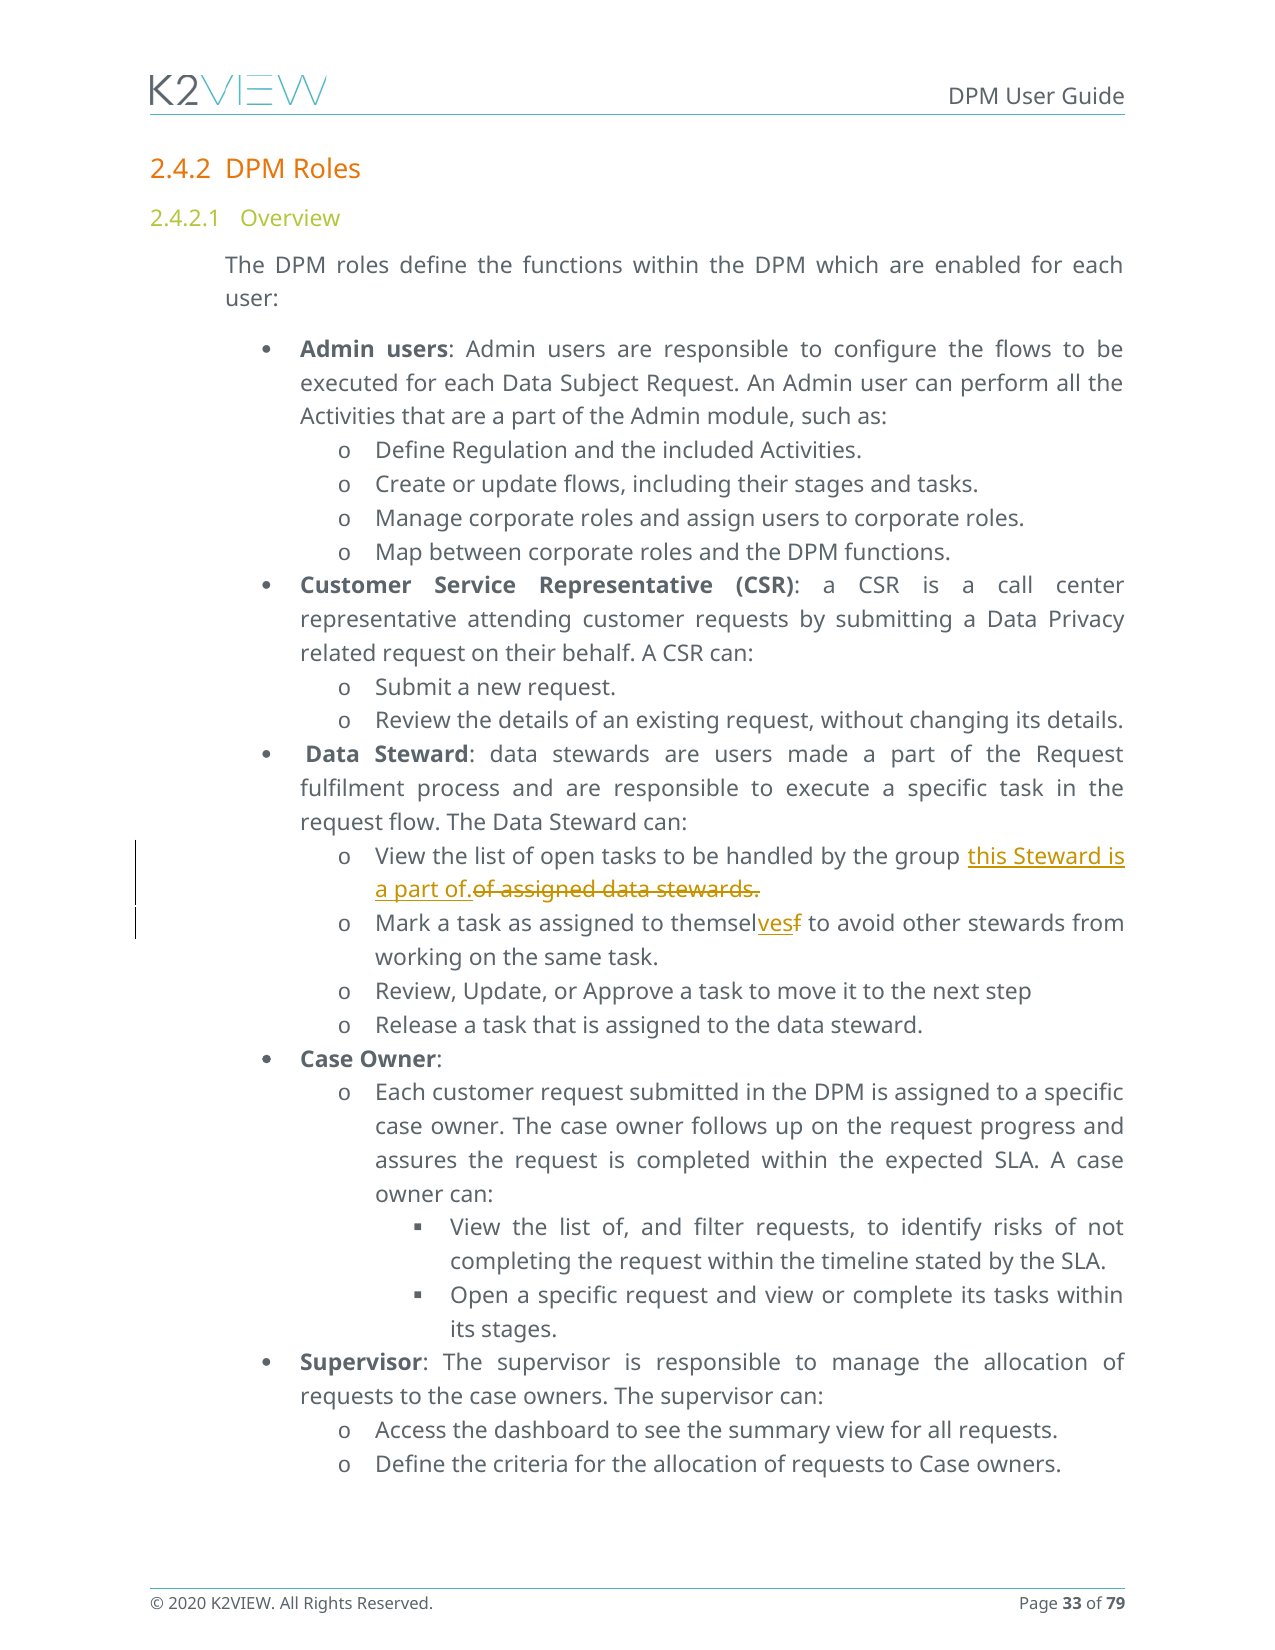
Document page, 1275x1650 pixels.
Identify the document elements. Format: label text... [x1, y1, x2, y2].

list Access the dashboard to see the summary view for all requests. [337, 1414, 1125, 1445]
list Customer Service Representative (CSR): a CSR is a call center representative attending customer requests by submitting a Data Privacy related request on their behalf. A CSR can: [262, 569, 1125, 668]
list Submit a new request. [337, 671, 1125, 702]
list Each customer request submitted in the DPM is assigned to a specific case owner. The case owner follows up on the request progress and assures the request is completed within the expected SLA. A case owner can: [337, 1076, 1125, 1209]
picture [150, 75, 327, 105]
list Supervisor: The supervisor is responsible to manage the allocation of requests to the case owners. The supervisor can: [262, 1346, 1125, 1411]
subtitle Overview [150, 202, 1125, 233]
list Data Steward: data stewards are users made a part of the Request fulfilment process and are responsible to execute a specific task in the request flow. The Data Steward can: [262, 738, 1125, 837]
list Admin users: Admin users are responsible to configure the flows to be executed for each Data Subject Request. An Admin user can perform all the Activities that are a part of the Admin module, such as: [262, 333, 1125, 431]
list Mark a task as assigned to themsel to avoid other stewards from working on the same task. [337, 907, 1125, 972]
list Review, Update, or Approve a task to move it to the next step [337, 975, 1125, 1006]
list Define the criteria for the allocation of requests to Case owners. [337, 1448, 1125, 1479]
list View the list of open tasks to be handled by the group [337, 839, 1125, 905]
subtitle DPM Roles [150, 150, 1125, 187]
list Case Owner: [262, 1042, 1125, 1074]
text The DPM roles define the functions within the DPM which are enabled for each user: [225, 248, 1125, 313]
list View the list of, and filter requests, to identify risks of not completing the request within the timeline stated by the SLA. [412, 1211, 1125, 1276]
list Release a task that is assigned to the data steward. [337, 1009, 1125, 1040]
list Map between corporate roles and the DPM functions. [337, 536, 1125, 567]
list Open a specific request and view or complete its tasks within its stages. [412, 1279, 1125, 1344]
list Define Regulation and the included Activities. [337, 434, 1125, 465]
list Review the details of an existing request, without changing its details. [337, 704, 1125, 736]
list Create or update flows, including their stages and tasks. [337, 468, 1125, 499]
list Manage corporate roles and assign users to corporate roles. [337, 502, 1125, 533]
